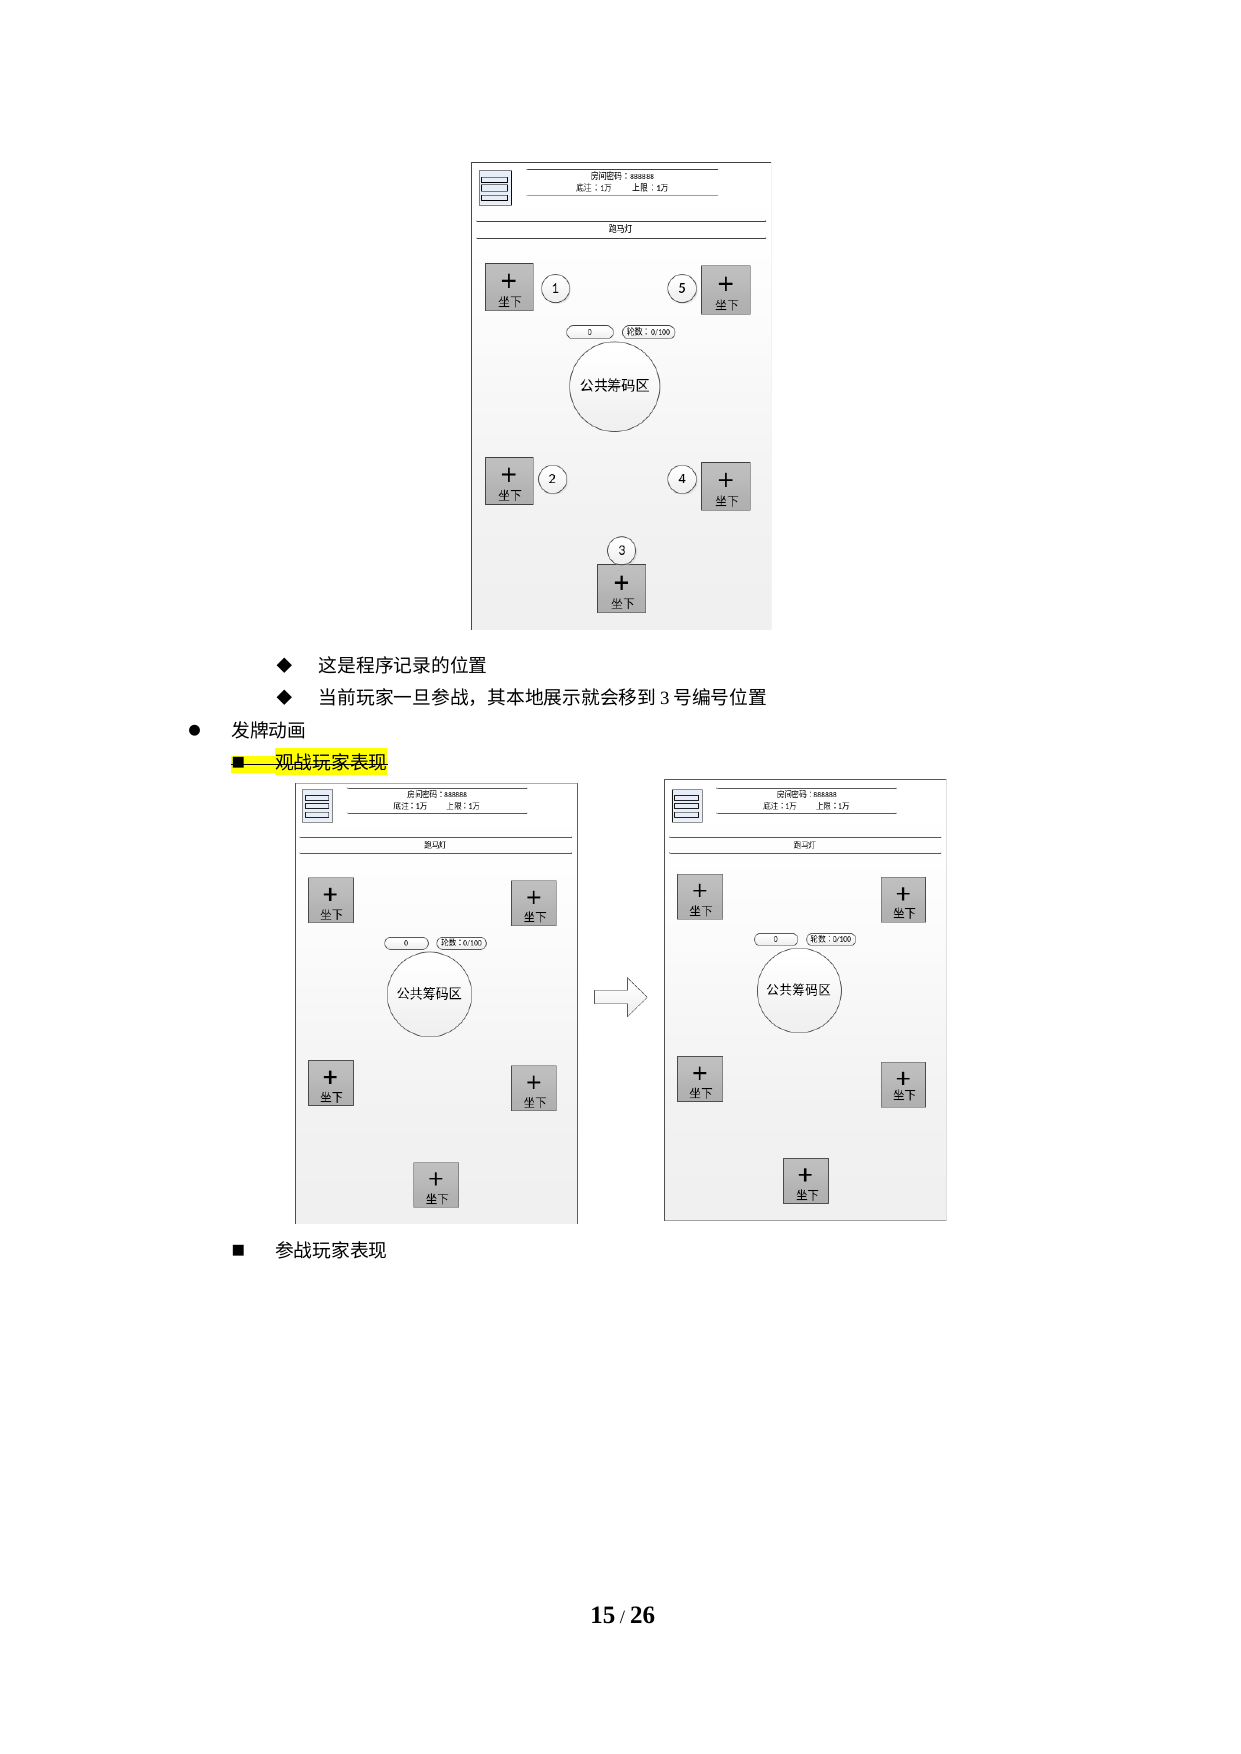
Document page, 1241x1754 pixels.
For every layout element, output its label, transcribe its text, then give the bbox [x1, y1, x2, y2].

list 这是程序记录的位置 [275, 648, 1053, 680]
list 发牌动画 [187, 713, 1053, 745]
list 当前玩家一旦参战，其本地展示就会移到3号编号位置 [275, 680, 1053, 713]
list 观战玩家表现 [231, 745, 1053, 778]
list 参战玩家表现 [231, 1233, 1053, 1265]
